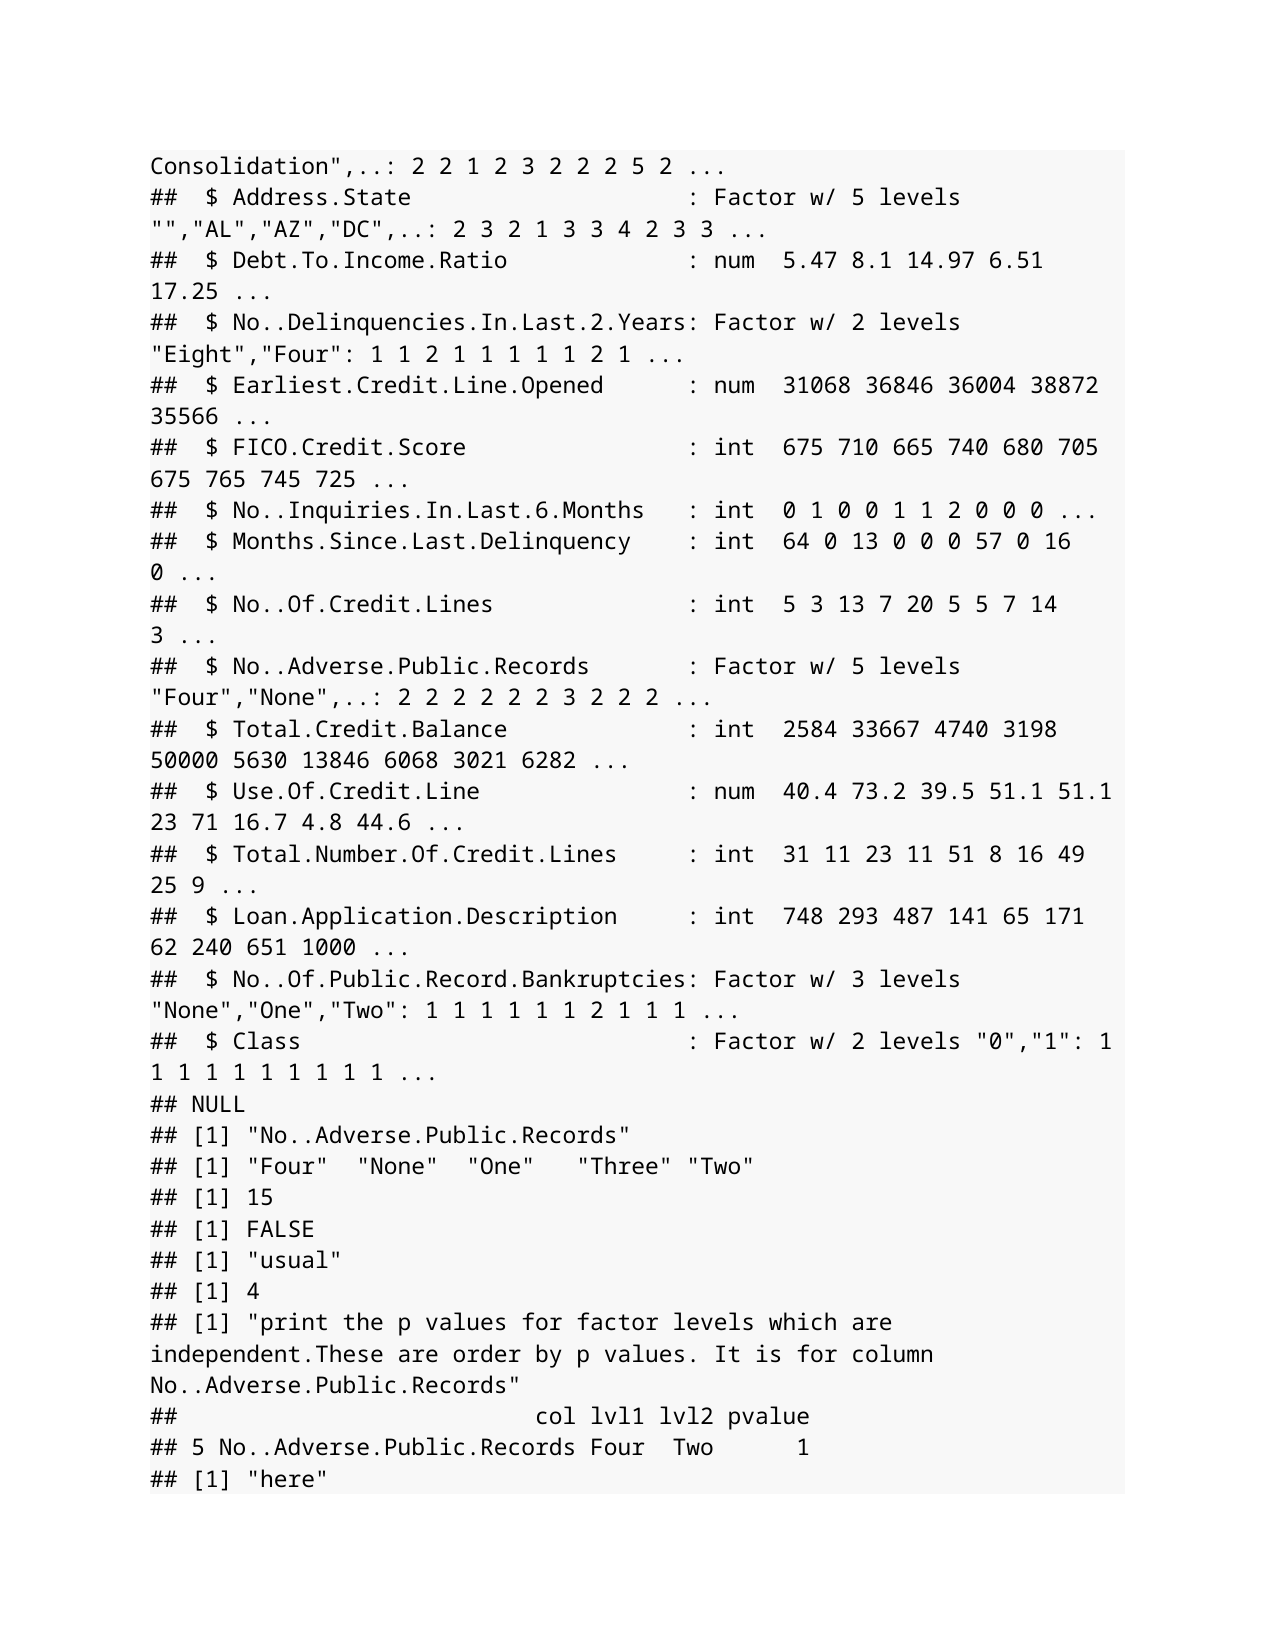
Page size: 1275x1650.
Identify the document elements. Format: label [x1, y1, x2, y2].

text [150, 150, 1125, 1494]
